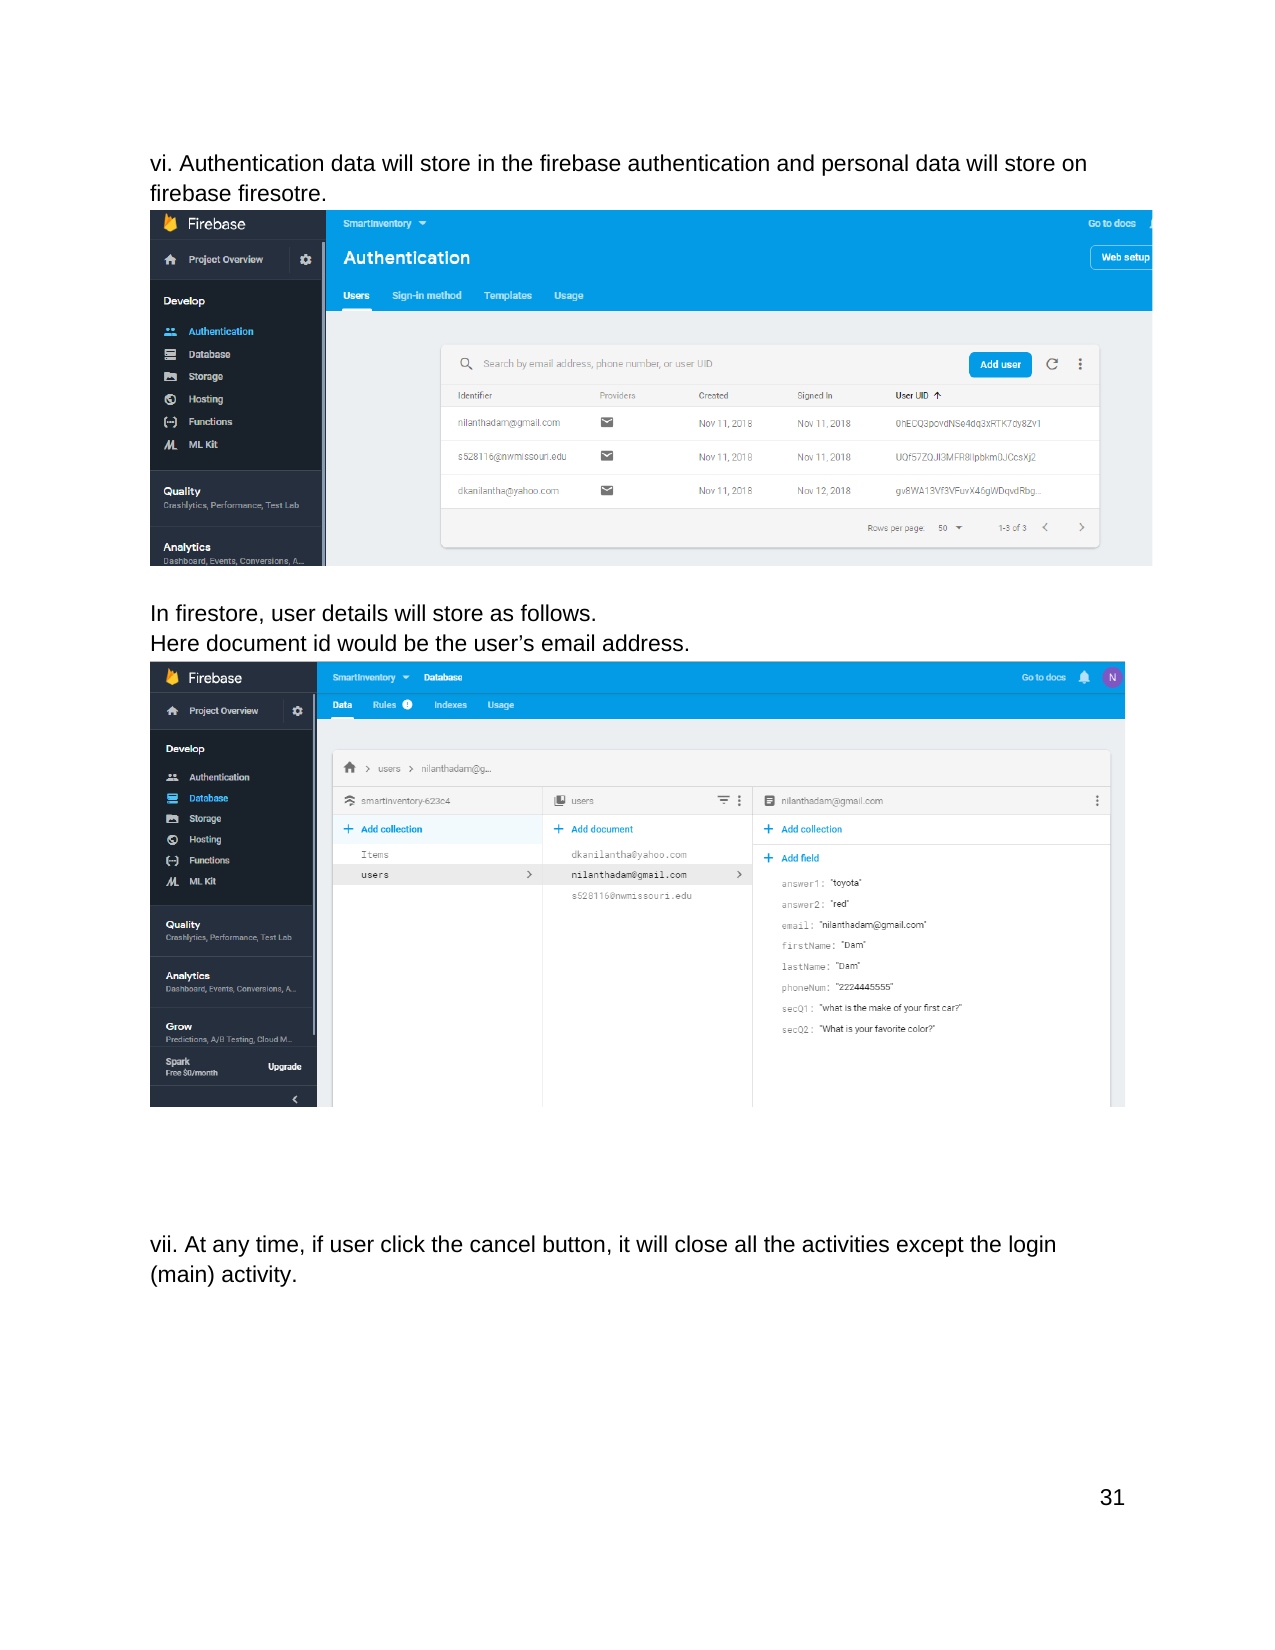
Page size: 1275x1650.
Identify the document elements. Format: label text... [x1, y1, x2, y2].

picture [462, 255, 468, 263]
picture [438, 253, 443, 261]
picture [150, 210, 1153, 566]
picture [428, 292, 446, 298]
picture [368, 253, 372, 263]
picture [396, 292, 408, 299]
picture [150, 660, 1125, 1107]
text Here document id would be the user’s email address. [150, 630, 1125, 656]
picture [372, 222, 390, 226]
picture [491, 294, 505, 298]
picture [447, 676, 461, 680]
picture [386, 255, 392, 263]
picture [1081, 672, 1088, 683]
text vi. Authentication data will store in the firebase authentication and personal data will store on firebase firesotre. [150, 150, 1125, 207]
picture [393, 221, 404, 226]
text In firestore, user details will store as follows. [150, 600, 1125, 626]
picture [358, 255, 364, 263]
picture [1103, 668, 1122, 687]
picture [407, 253, 411, 263]
picture [334, 675, 352, 680]
picture [348, 293, 362, 298]
picture [403, 700, 412, 709]
picture [514, 293, 531, 298]
picture [429, 675, 444, 680]
picture [337, 702, 351, 707]
text vii. At any time, if user click the cancel button, it will close all the activities except the login (main) activity. [150, 1231, 1125, 1287]
picture [446, 702, 466, 707]
picture [1131, 254, 1140, 260]
picture [397, 255, 404, 263]
picture [345, 252, 354, 263]
picture [376, 252, 382, 263]
picture [364, 676, 389, 680]
picture [430, 255, 436, 263]
